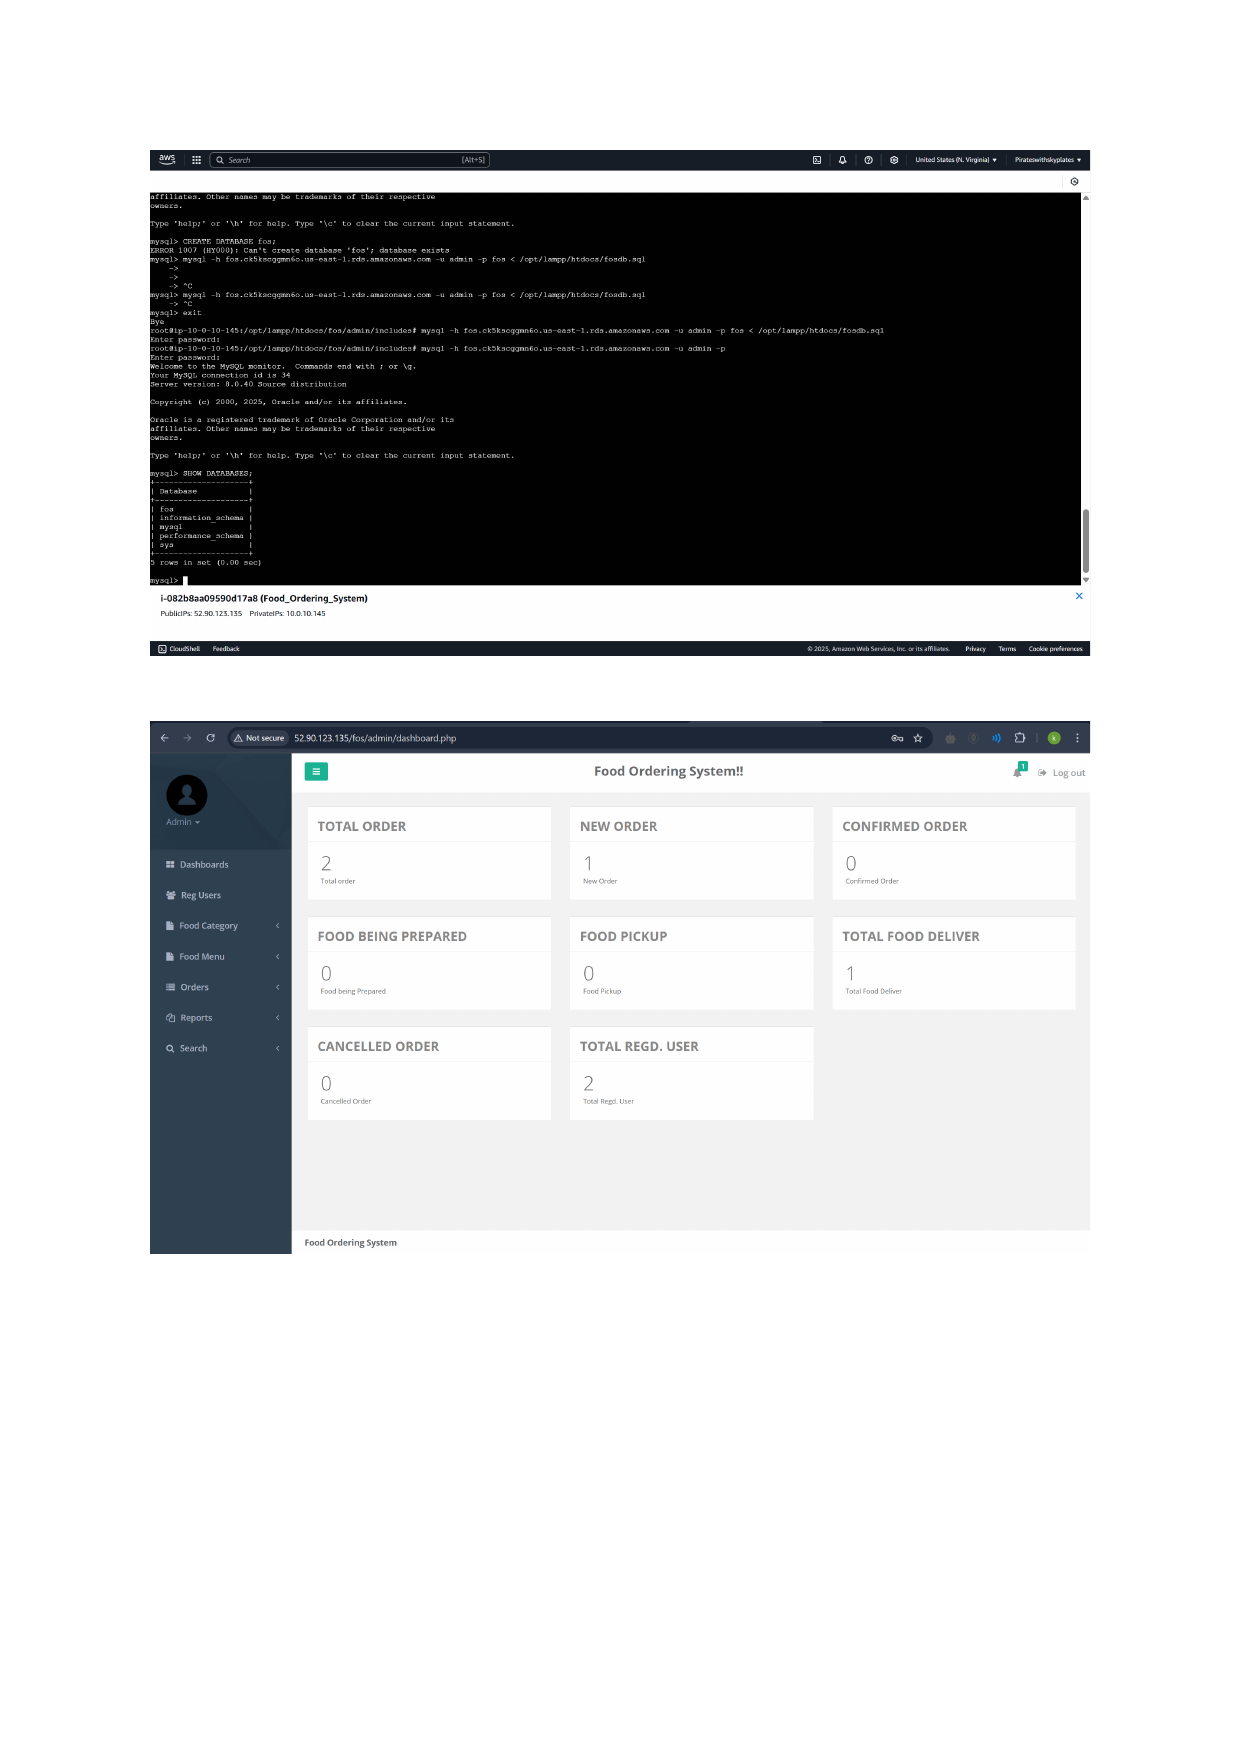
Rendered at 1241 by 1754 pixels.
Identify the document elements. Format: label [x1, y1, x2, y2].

picture [150, 721, 1091, 1254]
picture [150, 150, 1091, 656]
